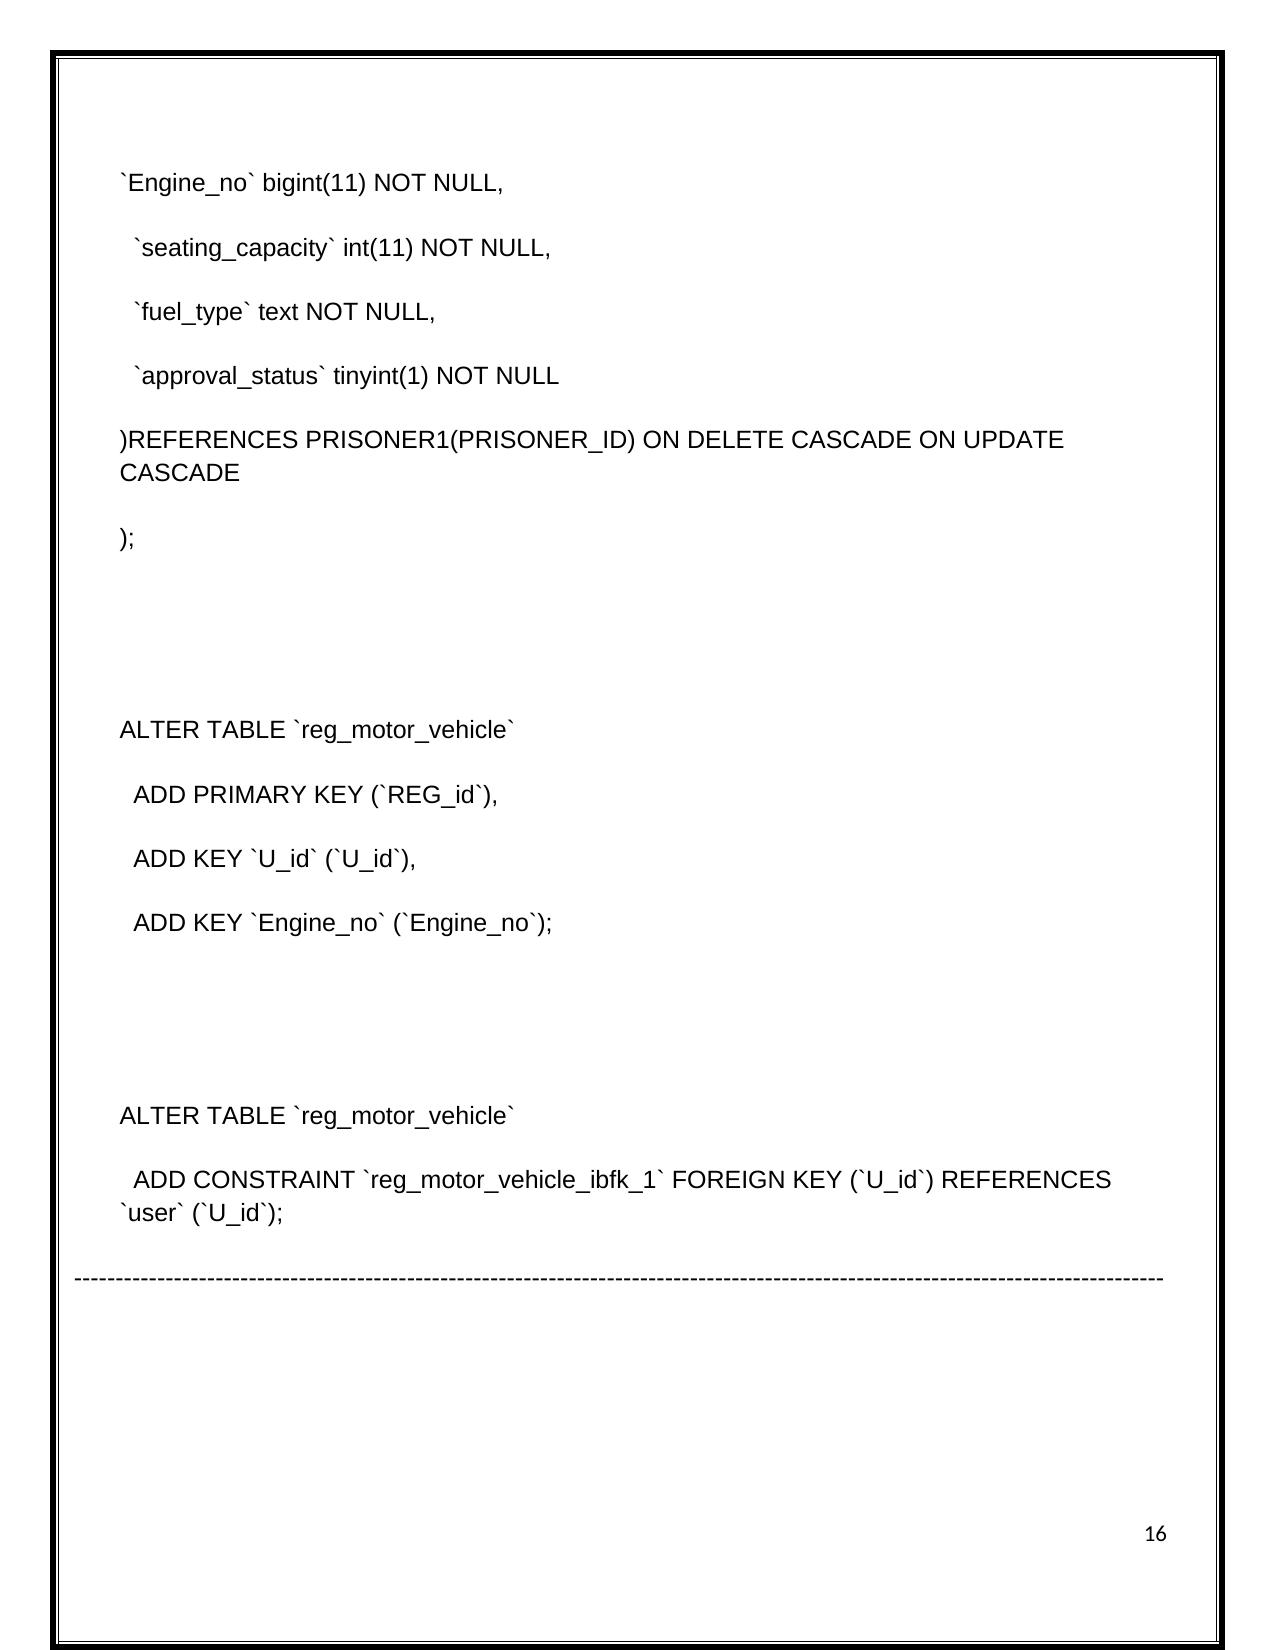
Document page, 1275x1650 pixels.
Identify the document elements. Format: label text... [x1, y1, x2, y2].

text )REFERENCES PRISONER1(PRISONER_ID) ON DELETE CASCADE ON UPDATE CASCADE [119, 425, 1167, 487]
text ADD KEY `Engine_no` (`Engine_no`); [119, 908, 1167, 937]
text ADD PRIMARY KEY (`REG_id`), [119, 780, 1167, 808]
text `Engine_no` bigint(11) NOT NULL, [119, 168, 1167, 197]
text `approval_status` tinyint(1) NOT NULL [119, 361, 1167, 390]
text `seating_capacity` int(11) NOT NULL, [119, 232, 1167, 261]
text ALTER TABLE `reg_motor_vehicle` [119, 715, 1167, 744]
text ADD KEY `U_id` (`U_id`), [119, 844, 1167, 873]
text ); [119, 523, 1167, 551]
text ADD CONSTRAINT `reg_motor_vehicle_ibfk_1` FOREIGN KEY (`U_id`) REFERENCES `user` (`U_id`); [119, 1165, 1167, 1227]
text ALTER TABLE `reg_motor_vehicle` [119, 1101, 1167, 1130]
text ----------------------------------------------------------------------------------------------------------------------------------- [73, 1263, 1167, 1291]
text `fuel_type` text NOT NULL, [119, 297, 1167, 326]
